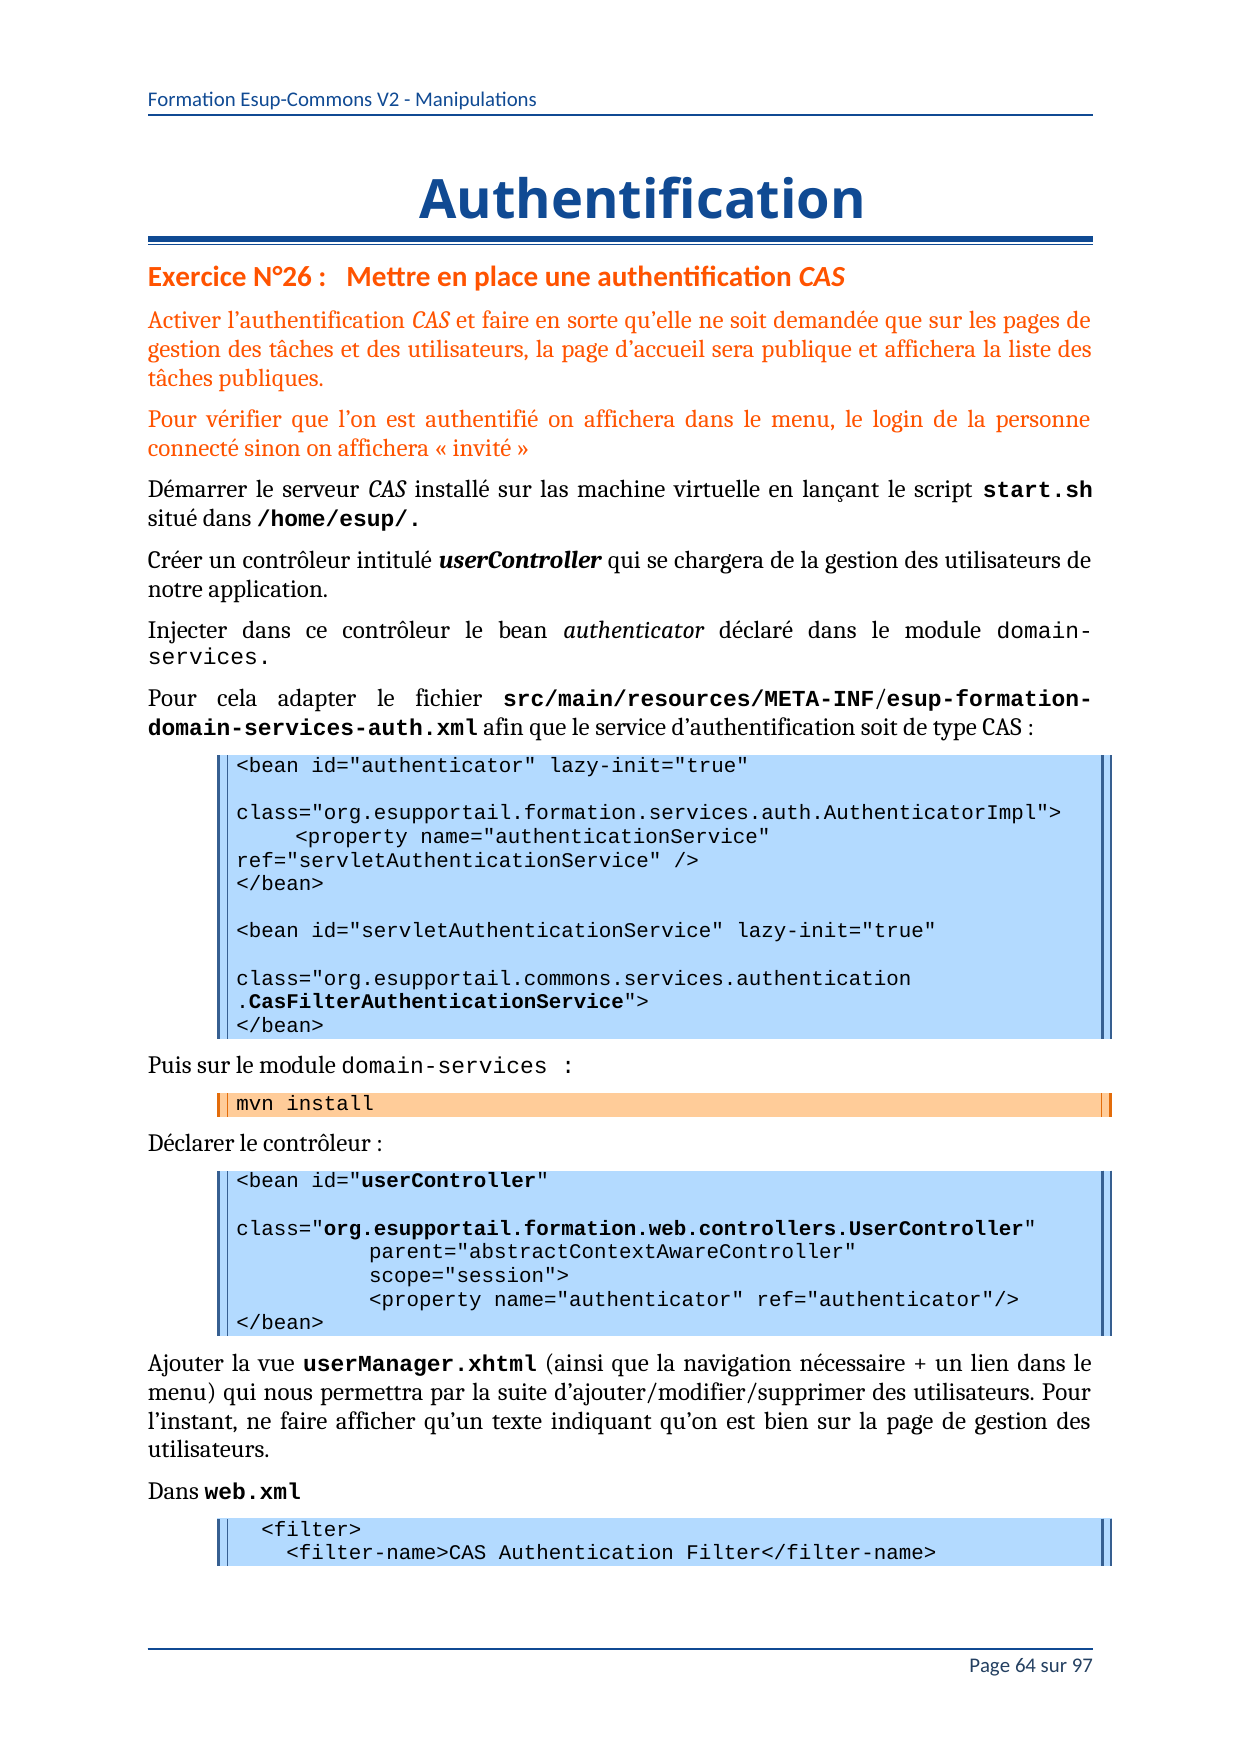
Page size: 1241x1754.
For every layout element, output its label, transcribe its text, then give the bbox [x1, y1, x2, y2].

text <property name="authenticator" ref="authenticator"/> [228, 1289, 1101, 1312]
text Pour cela adapter le fichier src/main/resources/META-INF/esup-formation-domain-services-auth.xml afin que le service d’authentification soit de type CAS : [148, 684, 1093, 742]
text <filter-name>CAS Authentication Filter</filter-name> [228, 1542, 1101, 1566]
text </bean> [228, 873, 1101, 897]
text <property name="authenticationService" ref="servletAuthenticationService" /> [228, 826, 1101, 873]
text <bean id="userController" [228, 1171, 1101, 1194]
text <bean id="servletAuthenticationService" lazy-init="true" [228, 921, 1101, 944]
text scope="session"> [228, 1265, 1101, 1289]
text Démarrer le serveur CAS installé sur las machine virtuelle en lançant le script start.sh situé dans /home/esup/. [148, 475, 1093, 533]
text Activer l’authentification CAS et faire en sorte qu’elle ne soit demandée que sur les pages de gestion des tâches et des utilisateurs, la page d’accueil sera publique et affichera la liste des tâches publiques. [148, 306, 1093, 392]
text <filter> [217, 1518, 1103, 1542]
text </bean> [228, 1015, 1101, 1039]
text Déclarer le contrôleur : [148, 1129, 1093, 1158]
text Ajouter la vue userManager.xhtml (ainsi que la navigation nécessaire + un lien dans le menu) qui nous permettra par la suite d’ajouter/modifier/supprimer des utilisateurs. Pour l’instant, ne faire afficher qu’un texte indiquant qu’on est bien sur la page de gestion des utilisateurs. [148, 1348, 1093, 1464]
text Pour vérifier que l’on est authentifié on affichera dans le menu, le login de la personne connecté sinon on affichera « invité » [148, 405, 1093, 462]
text mvn install [228, 1093, 1101, 1117]
text Injecter dans ce contrôleur le bean authenticator déclaré dans le module domain-services. [148, 616, 1093, 671]
text </bean> [228, 1312, 1101, 1336]
text class="org.esupportail.formation.web.controllers.UserController" [228, 1194, 1101, 1241]
text Puis sur le module domain-services : [148, 1051, 1093, 1081]
text <bean id="authenticator" lazy-init="true" class="org.esupportail.formation.services.auth.AuthenticatorImpl"> [228, 755, 1101, 826]
text Authentification [148, 160, 1093, 236]
text Mettre en place une authentification CAS [148, 258, 1093, 293]
text Dans web.xml [148, 1477, 1093, 1506]
text Créer un contrôleur intitulé userController qui se chargera de la gestion des utilisateurs de notre application. [148, 546, 1093, 603]
text class="org.esupportail.commons.services.authentication.CasFilterAuthenticationService"> [228, 944, 1101, 1015]
text parent="abstractContextAwareController" [228, 1241, 1101, 1265]
